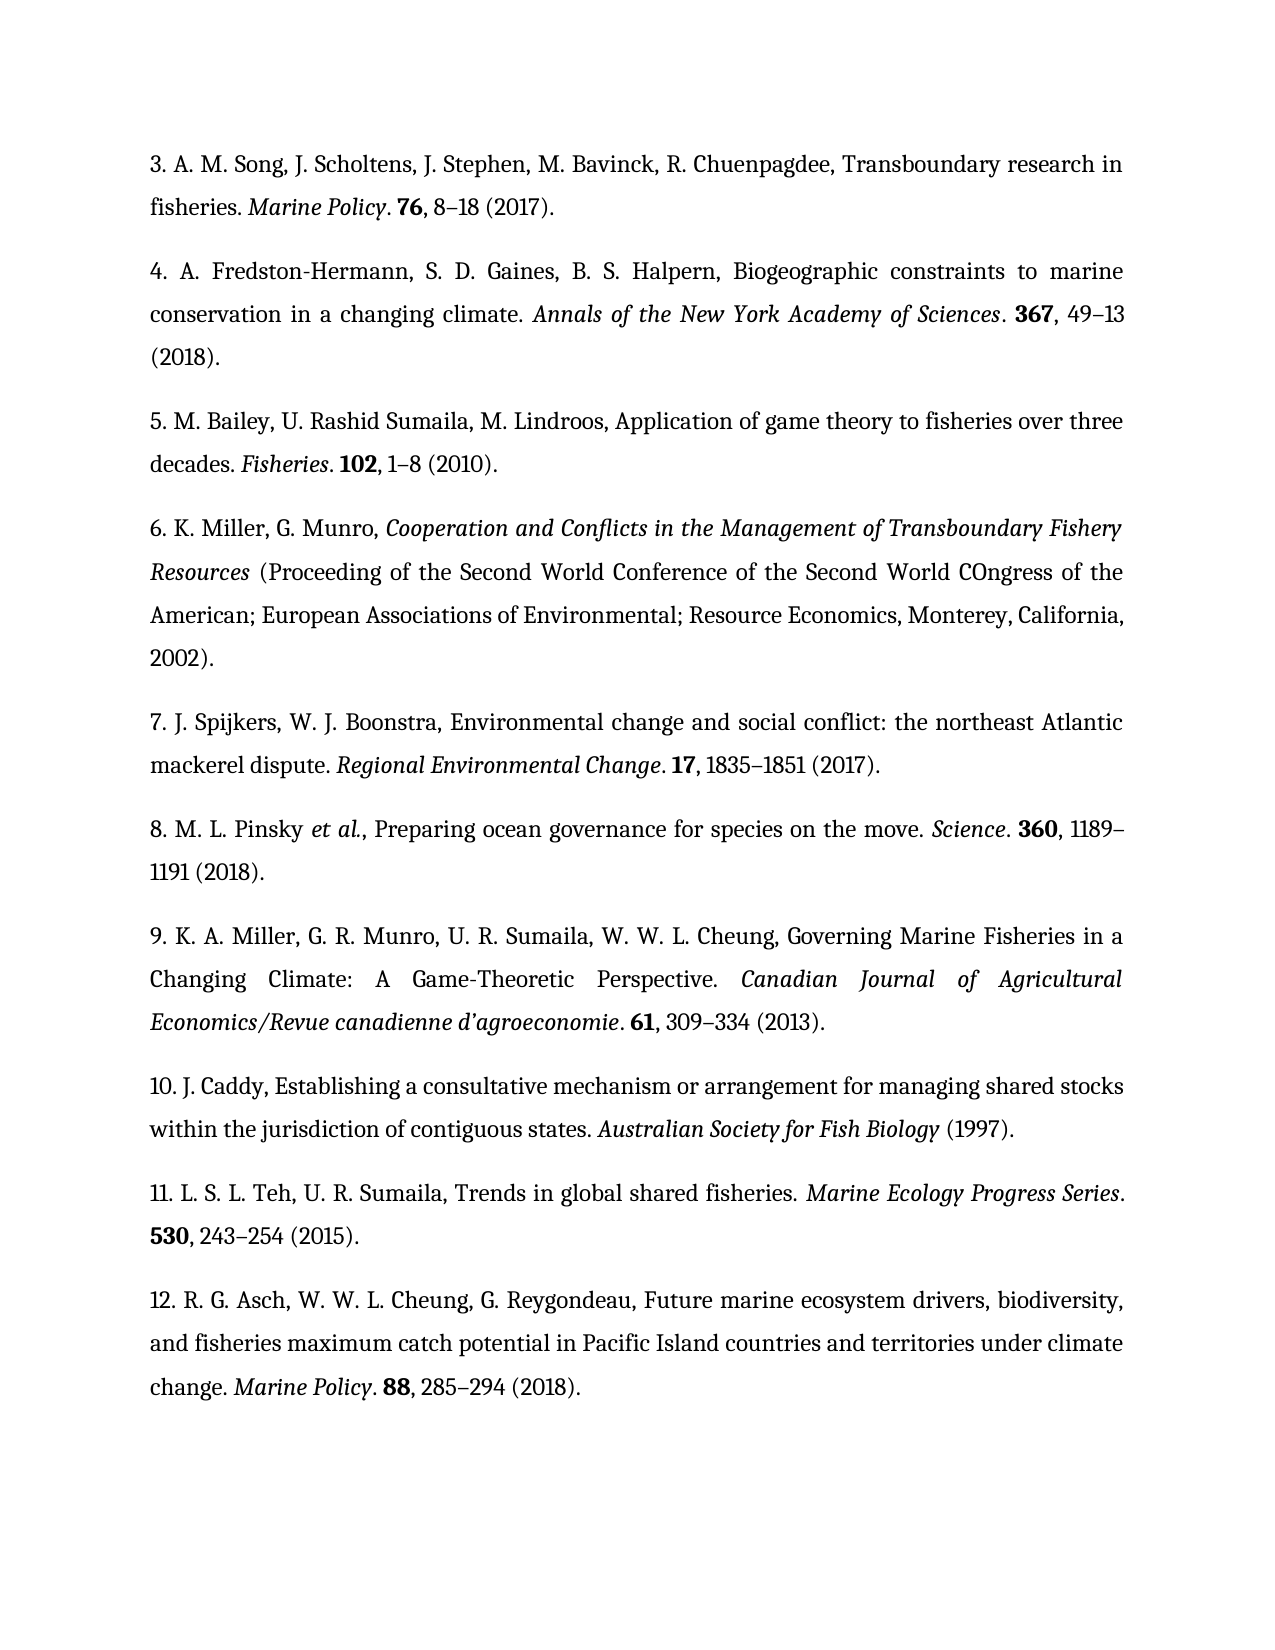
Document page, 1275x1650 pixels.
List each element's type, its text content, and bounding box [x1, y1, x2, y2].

text 3. A. M. Song, J. Scholtens, J. Stephen, M. Bavinck, R. Chuenpagdee, Transboundary research in fisheries. Marine Policy. 76, 8–18 (2017). [150, 150, 1125, 222]
text 8. M. L. Pinsky et al., Preparing ocean governance for species on the move. Science. 360, 1189–1191 (2018). [150, 815, 1125, 887]
text 6. K. Miller, G. Munro, Cooperation and Conflicts in the Management of Transboundary Fishery Resources (Proceeding of the Second World Conference of the Second World COngress of the American; European Associations of Environmental; Resource Economics, Monterey, California, 2002). [150, 514, 1125, 672]
text 4. A. Fredston-Hermann, S. D. Gaines, B. S. Halpern, Biogeographic constraints to marine conservation in a changing climate. Annals of the New York Academy of Sciences. 367, 49–13 (2018). [150, 257, 1125, 372]
text 12. R. G. Asch, W. W. L. Cheung, G. Reygondeau, Future marine ecosystem drivers, biodiversity, and fisheries maximum catch potential in Pacific Island countries and territories under climate change. Marine Policy. 88, 285–294 (2018). [150, 1286, 1125, 1401]
text 7. J. Spijkers, W. J. Boonstra, Environmental change and social conflict: the northeast Atlantic mackerel dispute. Regional Environmental Change. 17, 1835–1851 (2017). [150, 708, 1125, 779]
text 9. K. A. Miller, G. R. Munro, U. R. Sumaila, W. W. L. Cheung, Governing Marine Fisheries in a Changing Climate: A Game-Theoretic Perspective. Canadian Journal of Agricultural Economics/Revue canadienne d’agroeconomie. 61, 309–334 (2013). [150, 922, 1125, 1037]
text 11. L. S. L. Teh, U. R. Sumaila, Trends in global shared fisheries. Marine Ecology Progress Series. 530, 243–254 (2015). [150, 1179, 1125, 1251]
text 10. J. Caddy, Establishing a consultative mechanism or arrangement for managing shared stocks within the jurisdiction of contiguous states. Australian Society for Fish Biology (1997). [150, 1072, 1125, 1144]
text 5. M. Bailey, U. Rashid Sumaila, M. Lindroos, Application of game theory to fisheries over three decades. Fisheries. 102, 1–8 (2010). [150, 407, 1125, 479]
